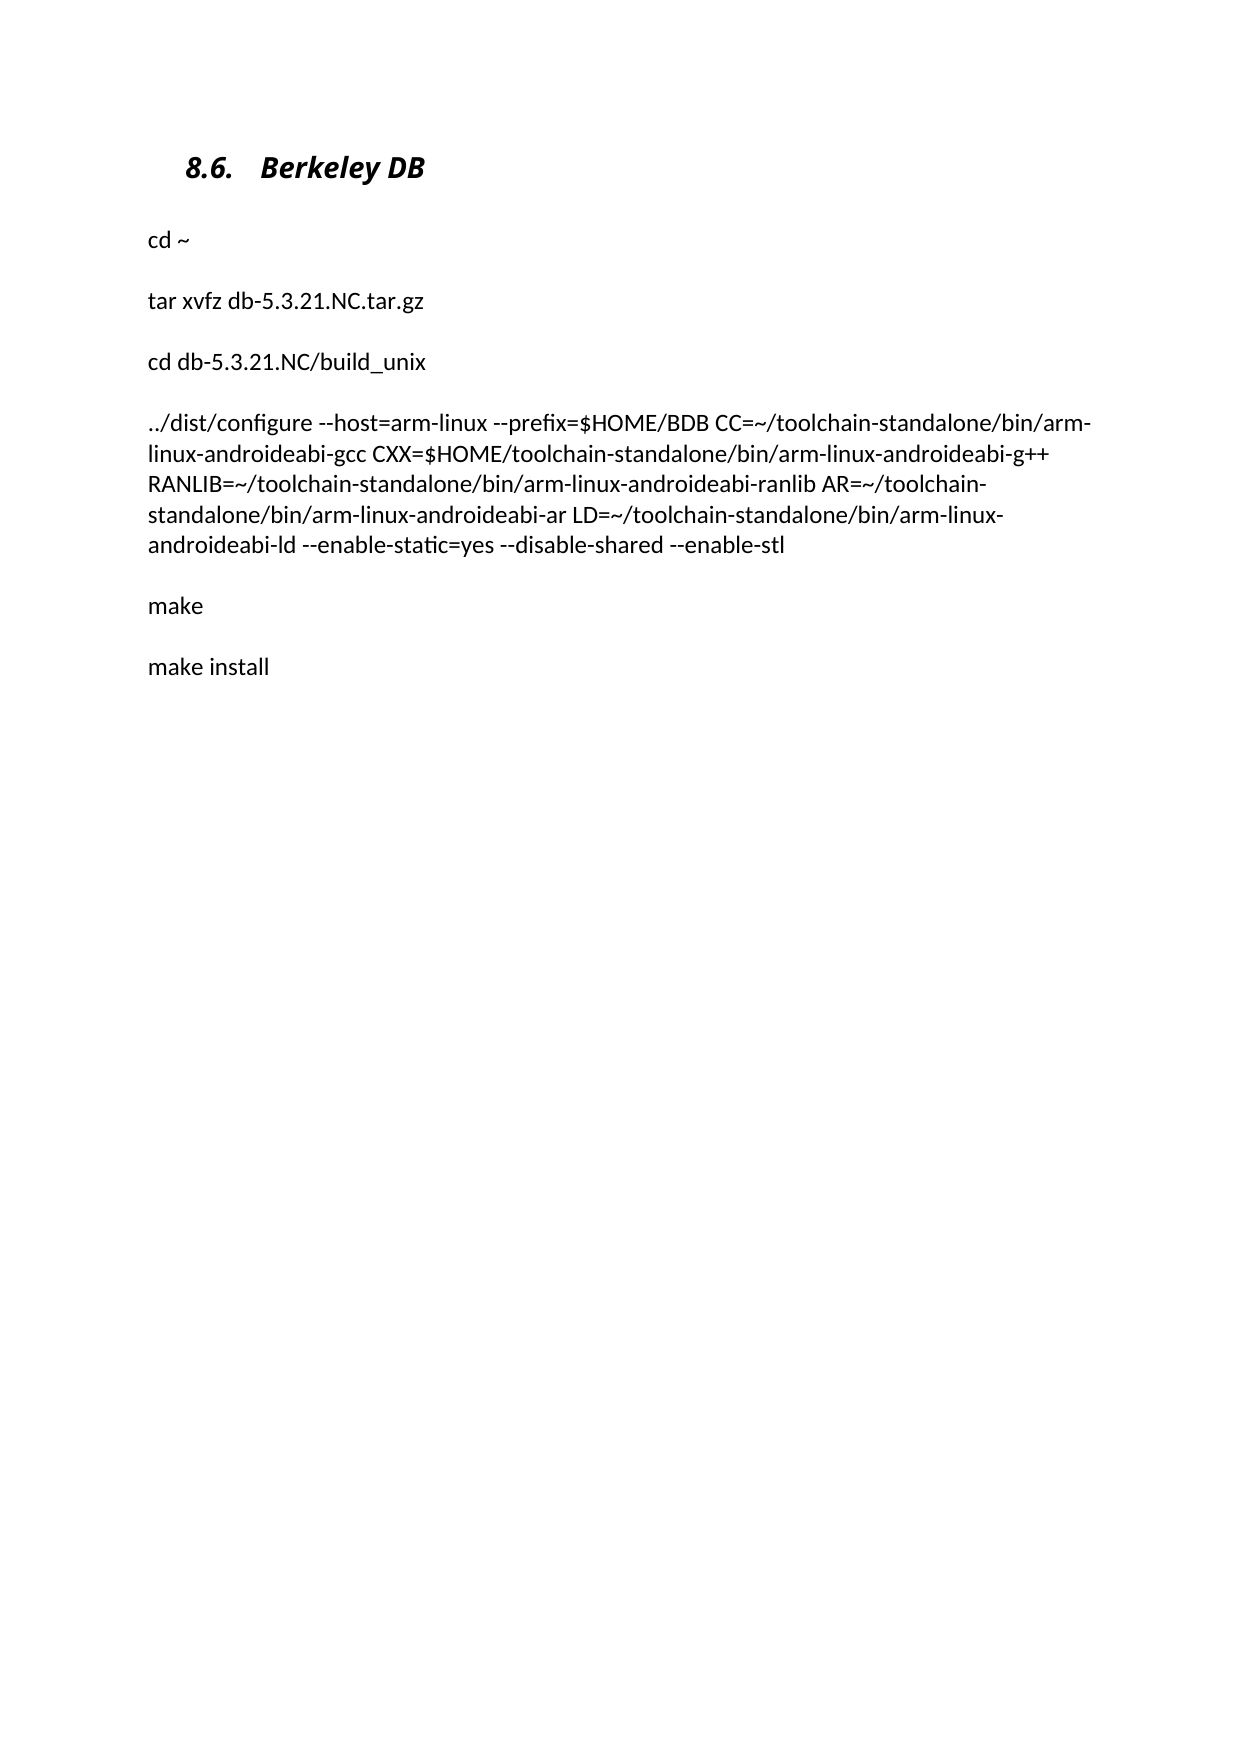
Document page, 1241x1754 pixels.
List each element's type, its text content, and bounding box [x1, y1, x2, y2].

text tar xvfz db-5.3.21.NC.tar.gz [148, 285, 1093, 316]
text cd db-5.3.21.NC/build_unix [148, 346, 1093, 377]
text make [148, 590, 1093, 621]
text cd ~ [148, 224, 1093, 254]
subtitle Berkeley DB [185, 148, 1093, 187]
text ../dist/configure --host=arm-linux --prefix=$HOME/BDB CC=~/toolchain-standalone/bin/arm-linux-androideabi-gcc CXX=$HOME/toolchain-standalone/bin/arm-linux-androideabi-g++ RANLIB=~/toolchain-standalone/bin/arm-linux-androideabi-ranlib AR=~/toolchain-standalone/bin/arm-linux-androideabi-ar LD=~/toolchain-standalone/bin/arm-linux-androideabi-ld --enable-static=yes --disable-shared --enable-stl [148, 407, 1093, 560]
text make install [148, 651, 1093, 682]
